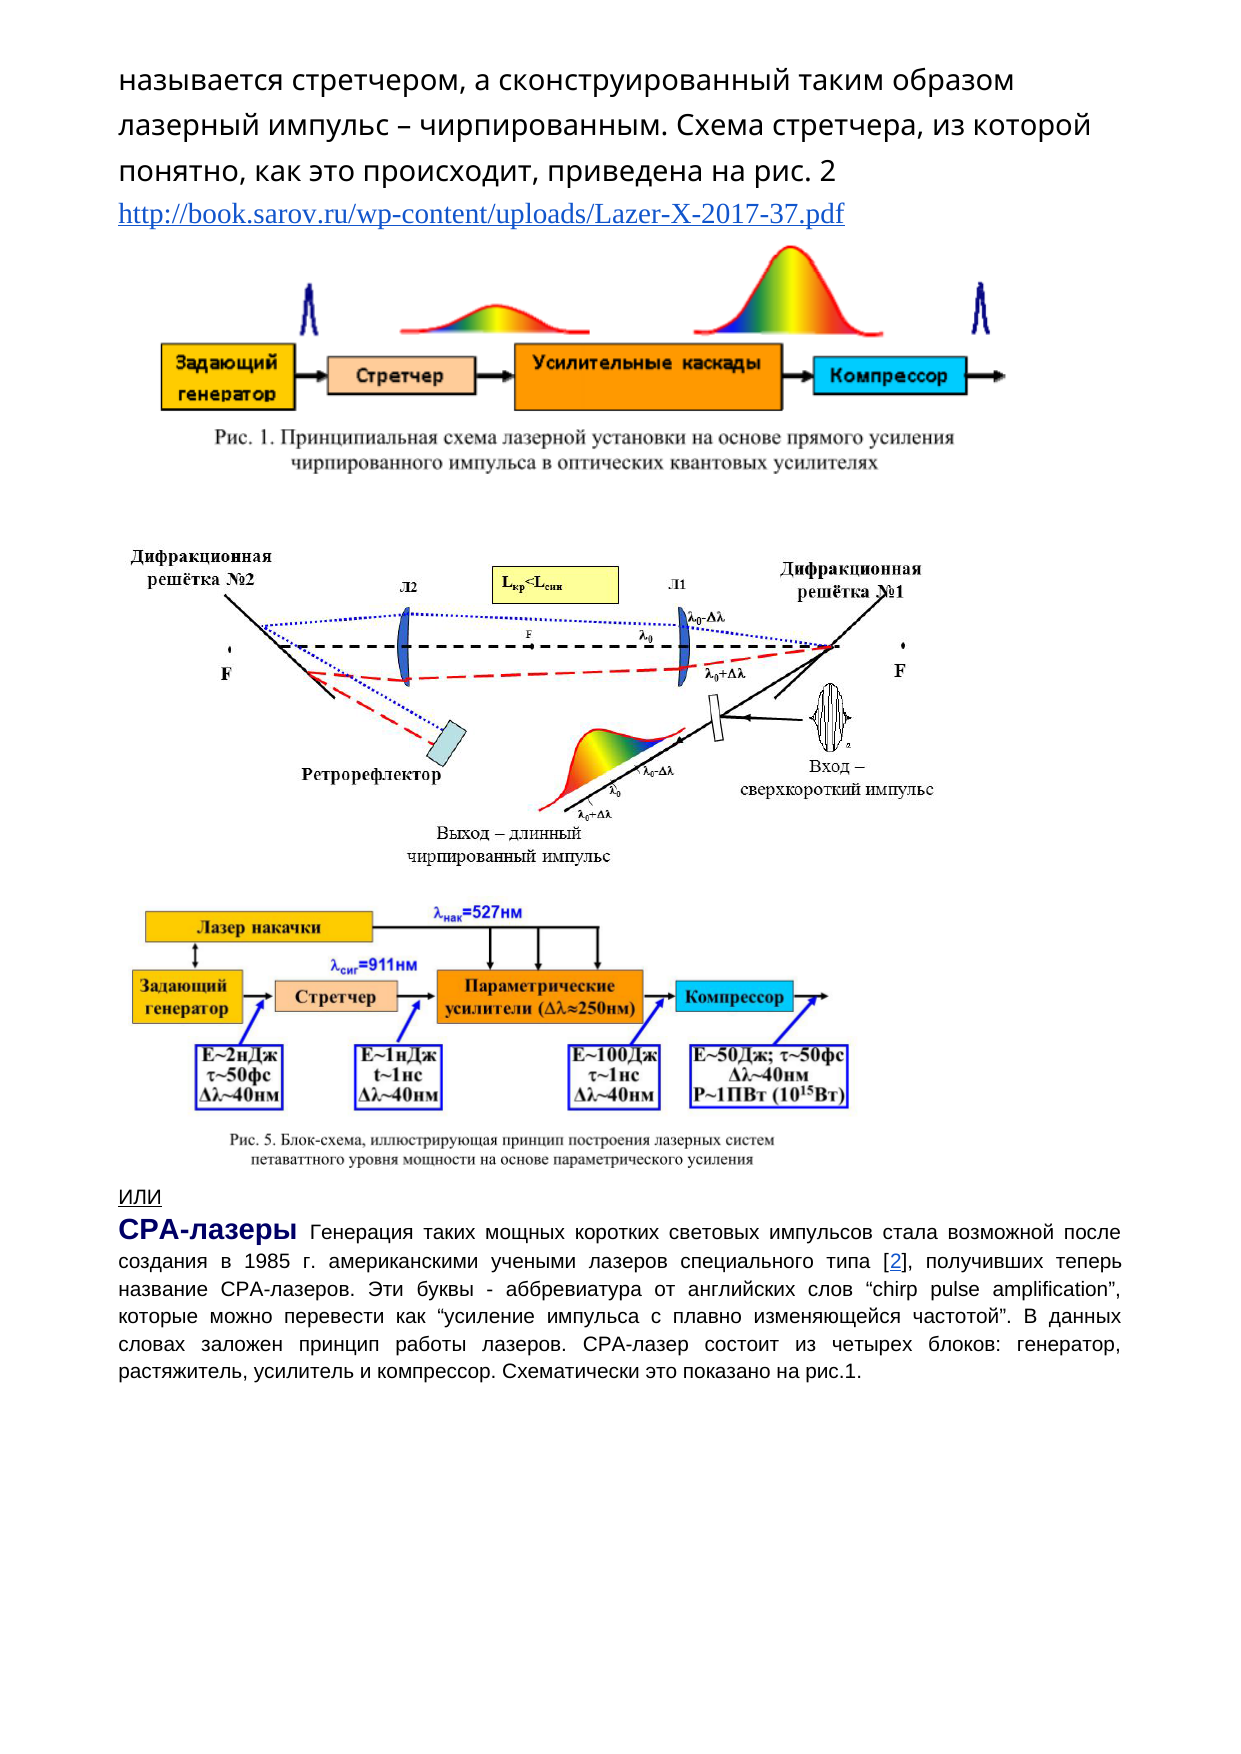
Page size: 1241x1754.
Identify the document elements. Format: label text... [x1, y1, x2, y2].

text СРА-лазеры Генерация таких мощных коротких световых импульсов стала возможной после создания в 1985 г. американскими учеными лазеров специального типа [2], получивших теперь название СРА-лазеров. Эти буквы - аббревиатура от английских слов “chirp pulse amplification”, которые можно перевести как “усиление импульса с плавно изменяющейся частотой”. В данных словах заложен принцип работы лазеров. СРА-лазер состоит из четырех блоков: генератор, растяжитель, усилитель и компрессор. Схематически это показано на рис.1. [118, 1212, 1122, 1383]
picture [118, 234, 1059, 533]
text http://book.sarov.ru/wp-content/uploads/Lazer-X-2017-37.pdf [118, 196, 1122, 229]
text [118, 59, 1122, 190]
text ИЛИ [118, 1184, 1122, 1208]
picture [118, 882, 866, 1180]
picture [118, 537, 969, 878]
